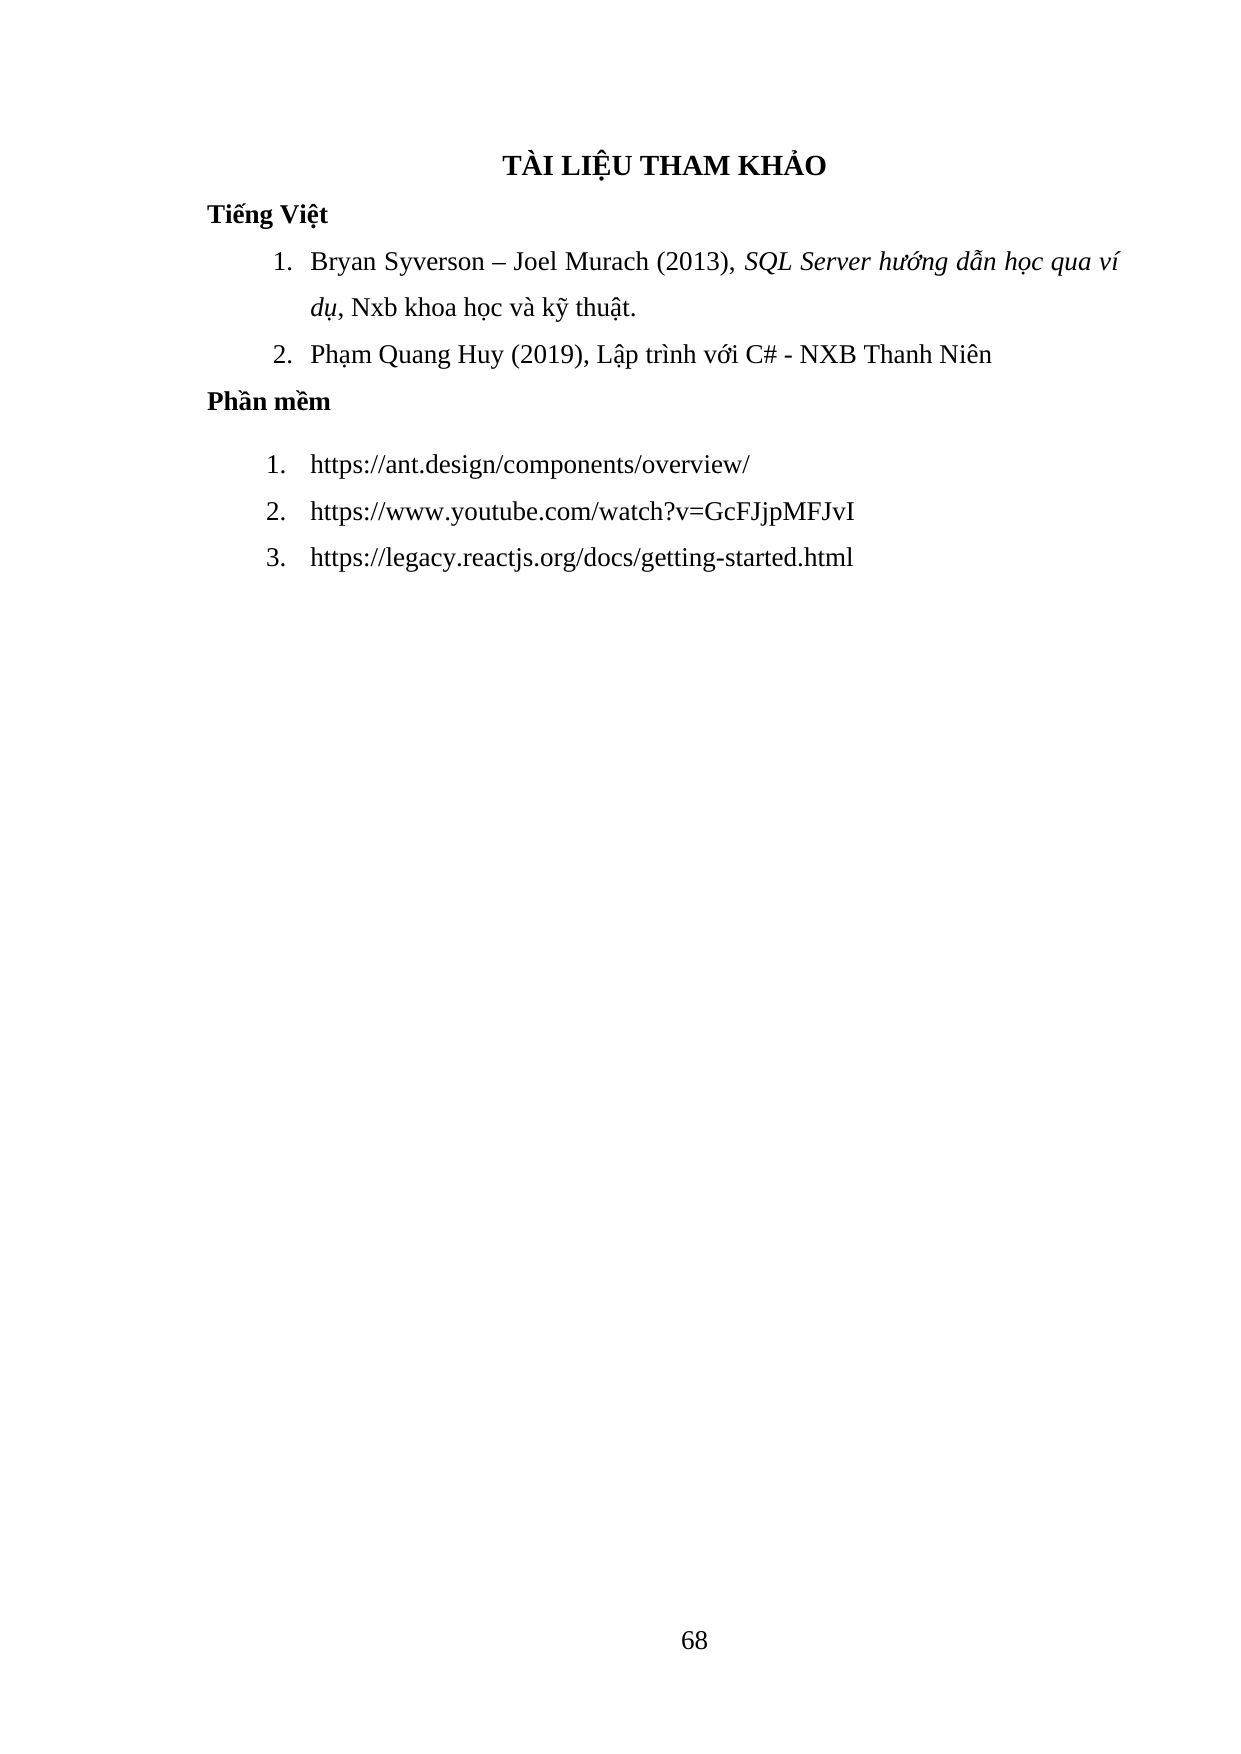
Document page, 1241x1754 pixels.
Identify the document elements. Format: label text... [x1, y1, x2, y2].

text Phần mềm [207, 385, 1122, 416]
list https://ant.design/components/overview/ [266, 448, 1122, 479]
list https://www.youtube.com/watch?v=GcFJjpMFJvI [266, 495, 1122, 526]
text Tiếng Việt [207, 198, 1122, 229]
list Phạm Quang Huy (2019), Lập trình với C# - NXB Thanh Niên [273, 338, 1122, 369]
list https://legacy.reactjs.org/docs/getting-started.html [266, 541, 1122, 572]
list Bryan Syverson – Joel Murach (2013), SQL Server hướng dẫn học qua ví dụ, Nxb khoa học và kỹ thuật. [273, 245, 1122, 322]
text TÀI LIỆU THAM KHẢO [207, 148, 1122, 181]
